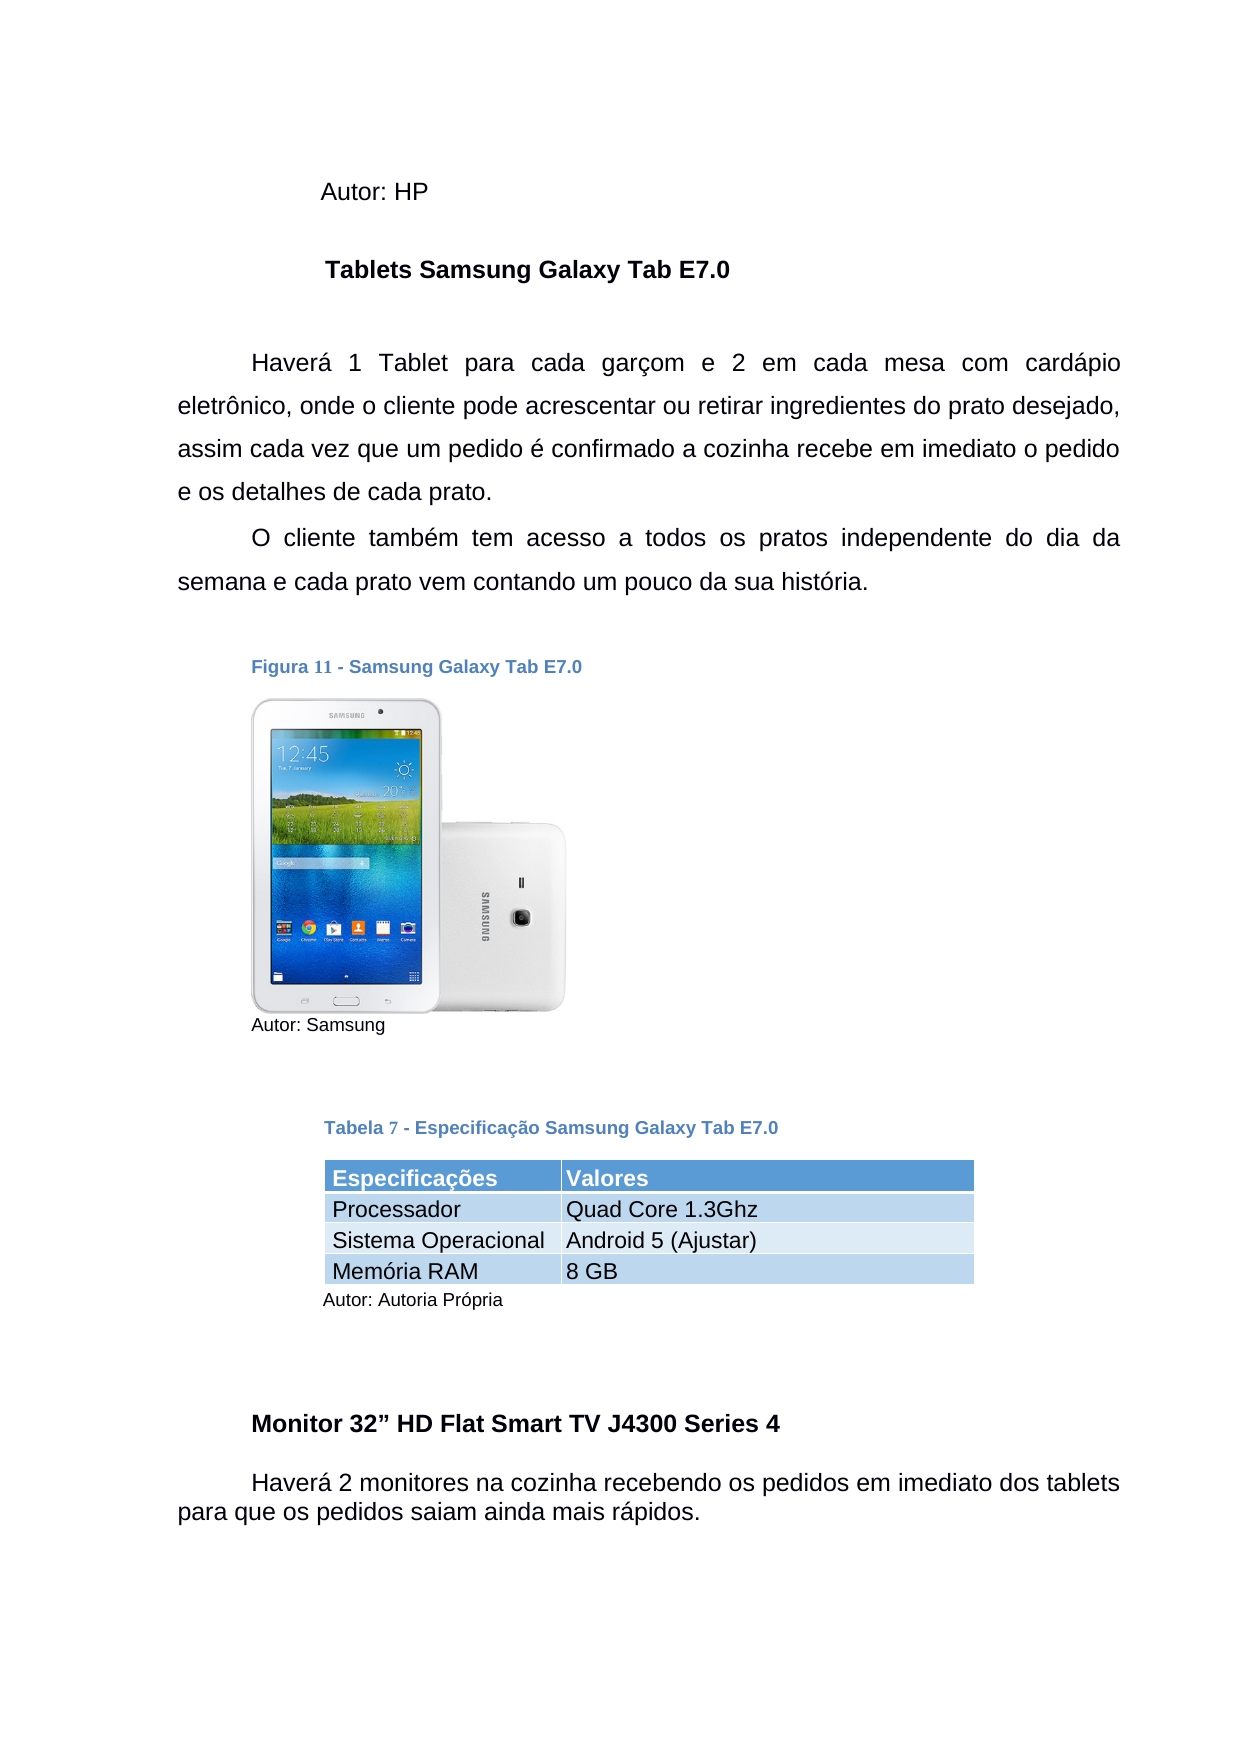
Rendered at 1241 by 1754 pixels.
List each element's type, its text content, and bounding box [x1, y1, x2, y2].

text Figura 11 - Samsung Galaxy Tab E7.0 [251, 656, 1122, 678]
table_header Especificações [325, 1160, 561, 1191]
text Autor: Autoria Própria [177, 1289, 1122, 1310]
table_cell Quad Core 1.3Ghz [562, 1194, 974, 1222]
text O cliente também tem acesso a todos os pratos independente do dia da semana e cada prato vem contando um pouco da sua história. [177, 523, 1122, 595]
table_cell Processador [325, 1194, 561, 1222]
text Autor: HP [177, 177, 1122, 206]
text Tabela 7 - Especificação Samsung Galaxy Tab E7.0 [251, 1117, 1122, 1139]
table_header Valores [562, 1160, 974, 1191]
table_cell 8 GB [562, 1254, 974, 1284]
text Autor: Samsung [251, 1014, 1122, 1036]
table_cell Memória RAM [325, 1254, 561, 1284]
text Monitor 32” HD Flat Smart TV J4300 Series 4 [251, 1409, 1122, 1438]
text Haverá 1 Tablet para cada garçom e 2 em cada mesa com cardápio eletrônico, onde o cliente pode acrescentar ou retirar ingredientes do prato desejado, assim cada vez que um pedido é confirmado a cozinha recebe em imediato o pedido e os detalhes de cada prato. [177, 348, 1122, 506]
table_cell Sistema Operacional [325, 1223, 561, 1253]
picture [251, 698, 567, 1014]
text Haverá 2 monitores na cozinha recebendo os pedidos em imediato dos tablets para que os pedidos saiam ainda mais rápidos. [177, 1468, 1122, 1526]
table_cell Android 5 (Ajustar) [562, 1223, 974, 1253]
text Tablets Samsung Galaxy Tab E7.0 [251, 255, 1122, 284]
